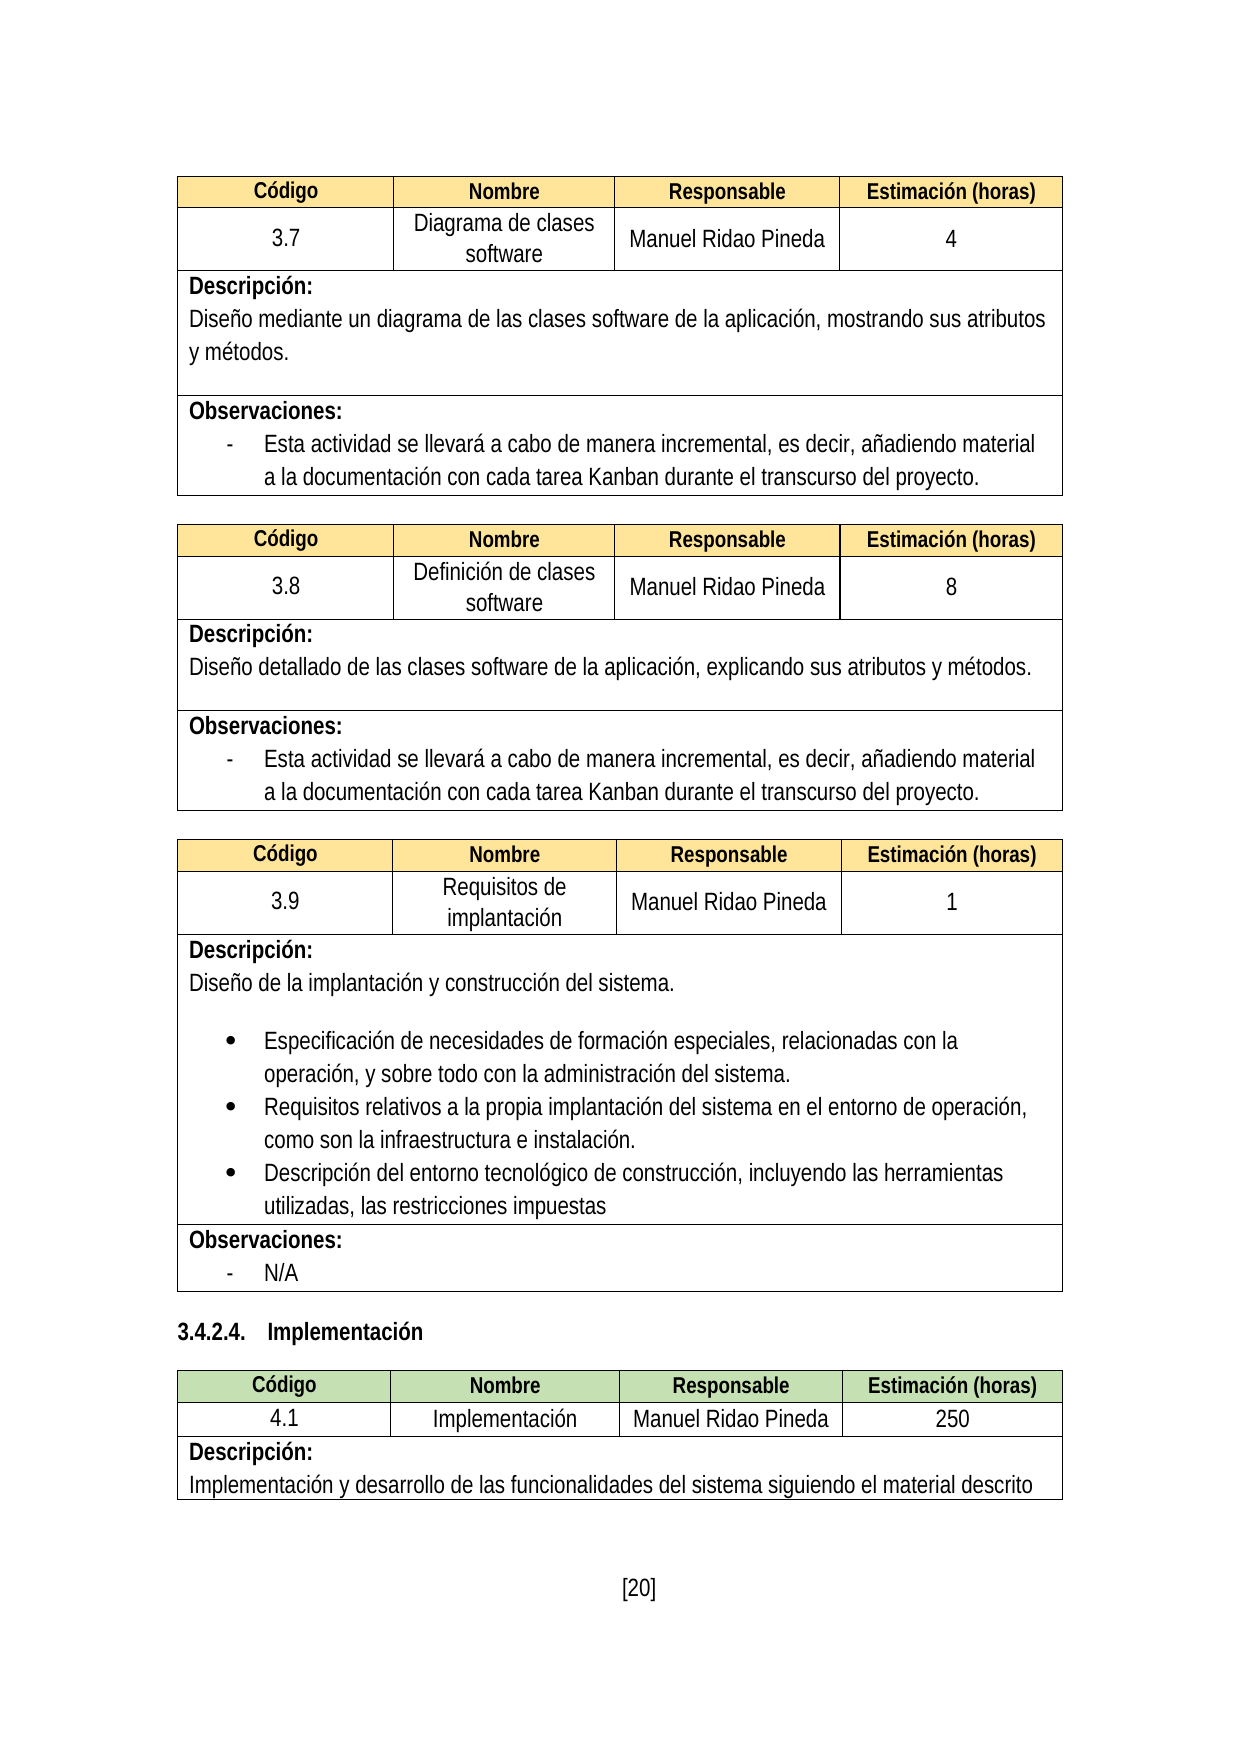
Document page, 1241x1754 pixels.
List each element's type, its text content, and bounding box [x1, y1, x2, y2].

table_header Nombre [391, 1371, 619, 1402]
table_cell Requisitos de implantación [393, 872, 616, 934]
table_header Responsable [615, 177, 839, 207]
table_header Nombre [394, 177, 614, 207]
table_cell 4.1 [178, 1403, 390, 1436]
table_cell Manuel Ridao Pineda [615, 557, 839, 618]
table_cell Manuel Ridao Pineda [620, 1403, 842, 1436]
table_cell 8 [841, 557, 1062, 618]
table_header Responsable [620, 1371, 842, 1402]
table_cell Descripción: Diseño detallado de las clases software de la aplicación, explicando sus atributos y métodos. [178, 620, 1062, 710]
table_cell 3.7 [178, 208, 393, 270]
table_header Estimación (horas) [843, 1371, 1062, 1402]
subtitle Implementación [177, 1317, 1063, 1345]
table_cell 1 [842, 872, 1062, 934]
table_cell Diagrama de clases software [394, 208, 614, 270]
table_cell 4 [840, 208, 1062, 270]
table_header Código [178, 177, 393, 207]
table_cell Definición de clases software [394, 557, 614, 618]
table_cell Implementación [391, 1403, 619, 1436]
table_header Estimación (horas) [842, 840, 1062, 871]
table_cell Observaciones: N/A [178, 1225, 1062, 1291]
table_header Nombre [393, 840, 616, 871]
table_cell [178, 1437, 1062, 1498]
table_header Código [178, 1371, 390, 1402]
table_cell Manuel Ridao Pineda [615, 208, 839, 270]
table_header Código [178, 840, 392, 871]
table_cell 3.8 [178, 557, 393, 618]
table_cell 3.9 [178, 872, 392, 934]
table_cell Descripción: Diseño mediante un diagrama de las clases software de la aplicación, mostrando sus atributos y métodos. [178, 271, 1062, 395]
table_cell 250 [843, 1403, 1062, 1436]
table_cell Descripción: Diseño de la implantación y construcción del sistema. Especificación de necesidades de formación especiales, relacionadas con la operación, y sobre todo con la administración del sistema. Requisitos relativos a la propia implantación del sistema en el entorno de operación, como son la infraestructura e instalación. Descripción del entorno tecnológico de construcción, incluyendo las herramientas utilizadas, las restricciones impuestas [178, 935, 1062, 1224]
table_header Código [178, 525, 393, 556]
table_header Responsable [615, 525, 839, 556]
table_header Estimación (horas) [840, 177, 1062, 207]
table_header Responsable [617, 840, 841, 871]
table_cell Manuel Ridao Pineda [617, 872, 841, 934]
table_header Nombre [394, 525, 614, 556]
table_header Estimación (horas) [841, 525, 1062, 556]
